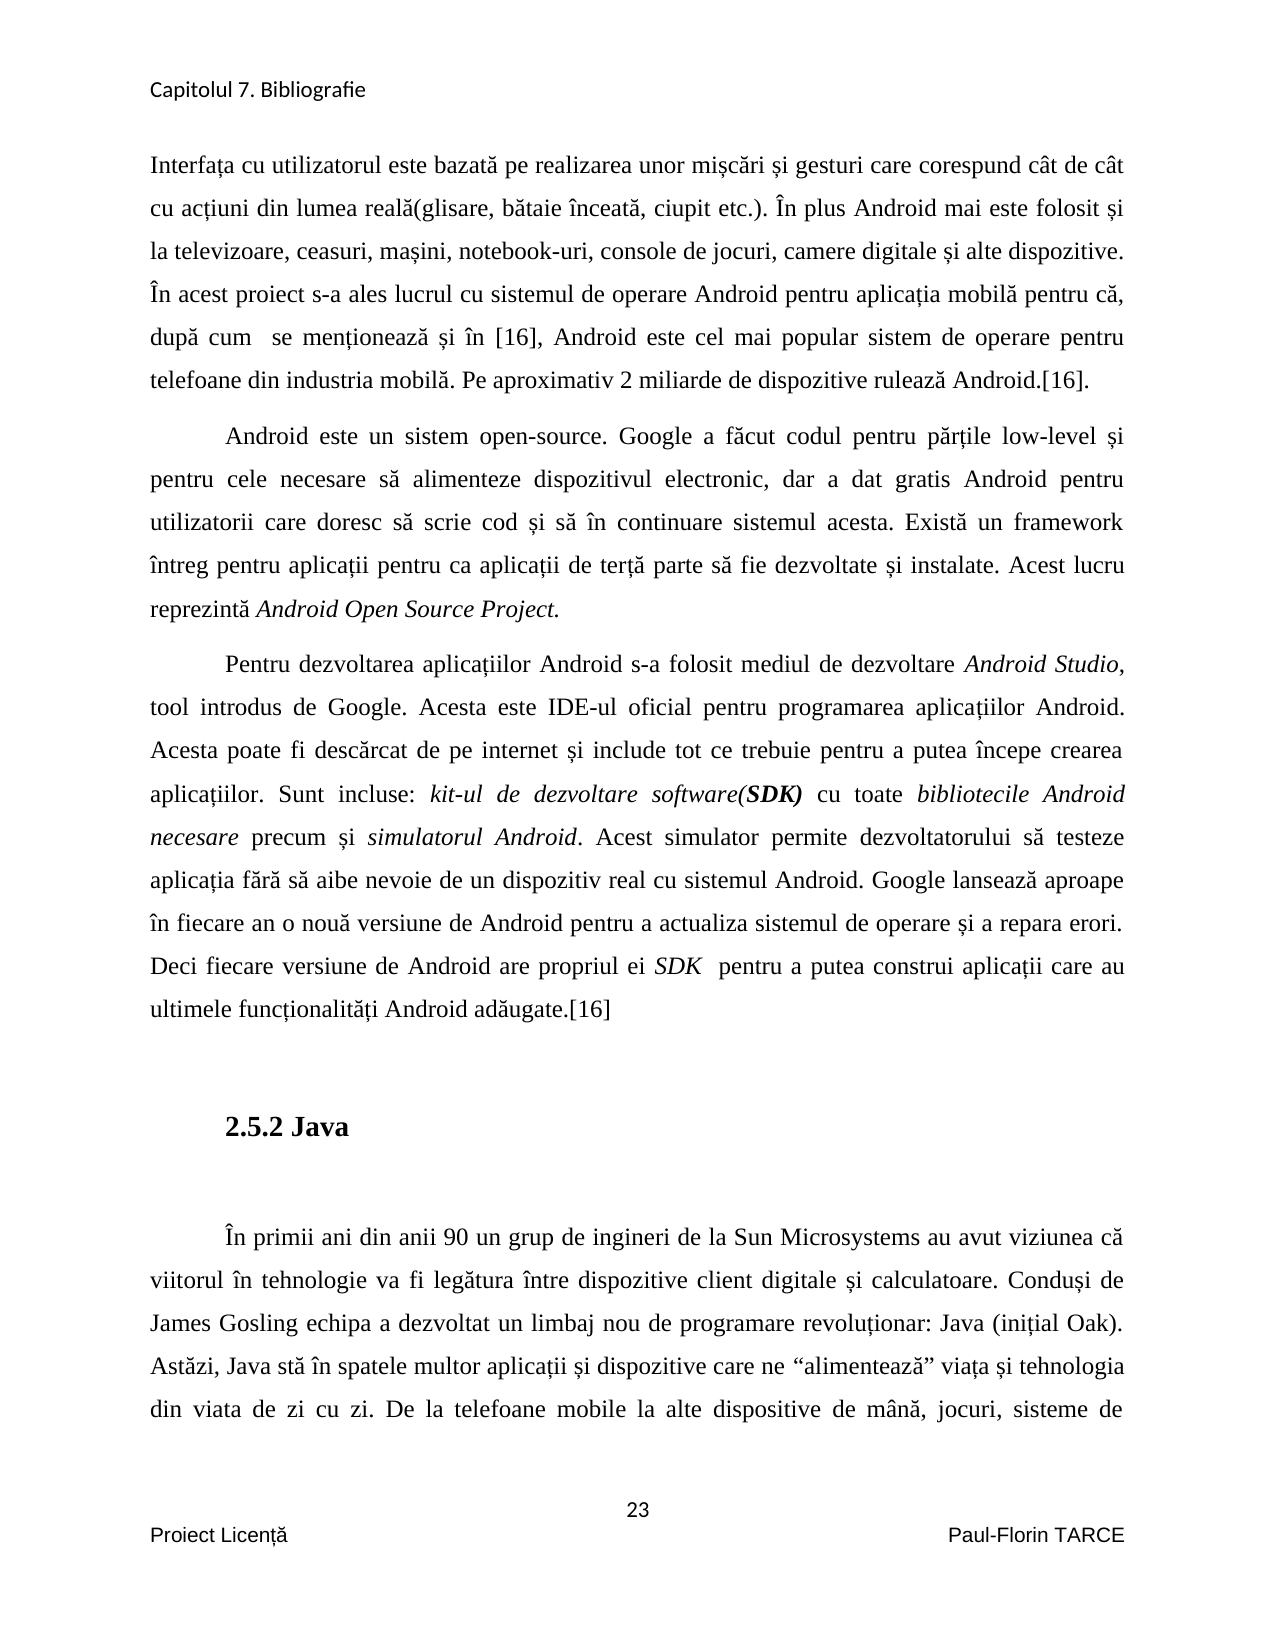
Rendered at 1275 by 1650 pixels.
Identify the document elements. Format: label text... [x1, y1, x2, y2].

text Pentru dezvoltarea aplicațiilor Android s-a folosit mediul de dezvoltare Android Studio, tool introdus de Google. Acesta este IDE-ul oficial pentru programarea aplicațiilor Android. Acesta poate fi descărcat de pe internet și include tot ce trebuie pentru a putea începe crearea aplicațiilor. Sunt incluse: kit-ul de dezvoltare software(SDK) cu toate bibliotecile Android necesare precum și simulatorul Android. Acest simulator permite dezvoltatorului să testeze aplicația fără să aibe nevoie de un dispozitiv real cu sistemul Android. Google lansează aproape în fiecare an o nouă versiune de Android pentru a actualiza sistemul de operare și a repara erori. Deci fiecare versiune de Android are propriul ei SDK pentru a putea construi aplicații care au ultimele funcționalități Android adăugate.[16] [150, 649, 1125, 1023]
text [150, 1222, 1125, 1423]
text Android este un sistem open-source. Google a făcut codul pentru părțile low-level și pentru cele necesare să alimenteze dispozitivul electronic, dar a dat gratis Android pentru utilizatorii care doresc să scrie cod și să în continuare sistemul acesta. Există un framework întreg pentru aplicații pentru ca aplicații de terță parte să fie dezvoltate și instalate. Acest lucru reprezintă Android Open Source Project. [150, 421, 1125, 622]
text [150, 150, 1125, 394]
text 2.5.2 Java [150, 1109, 1125, 1143]
